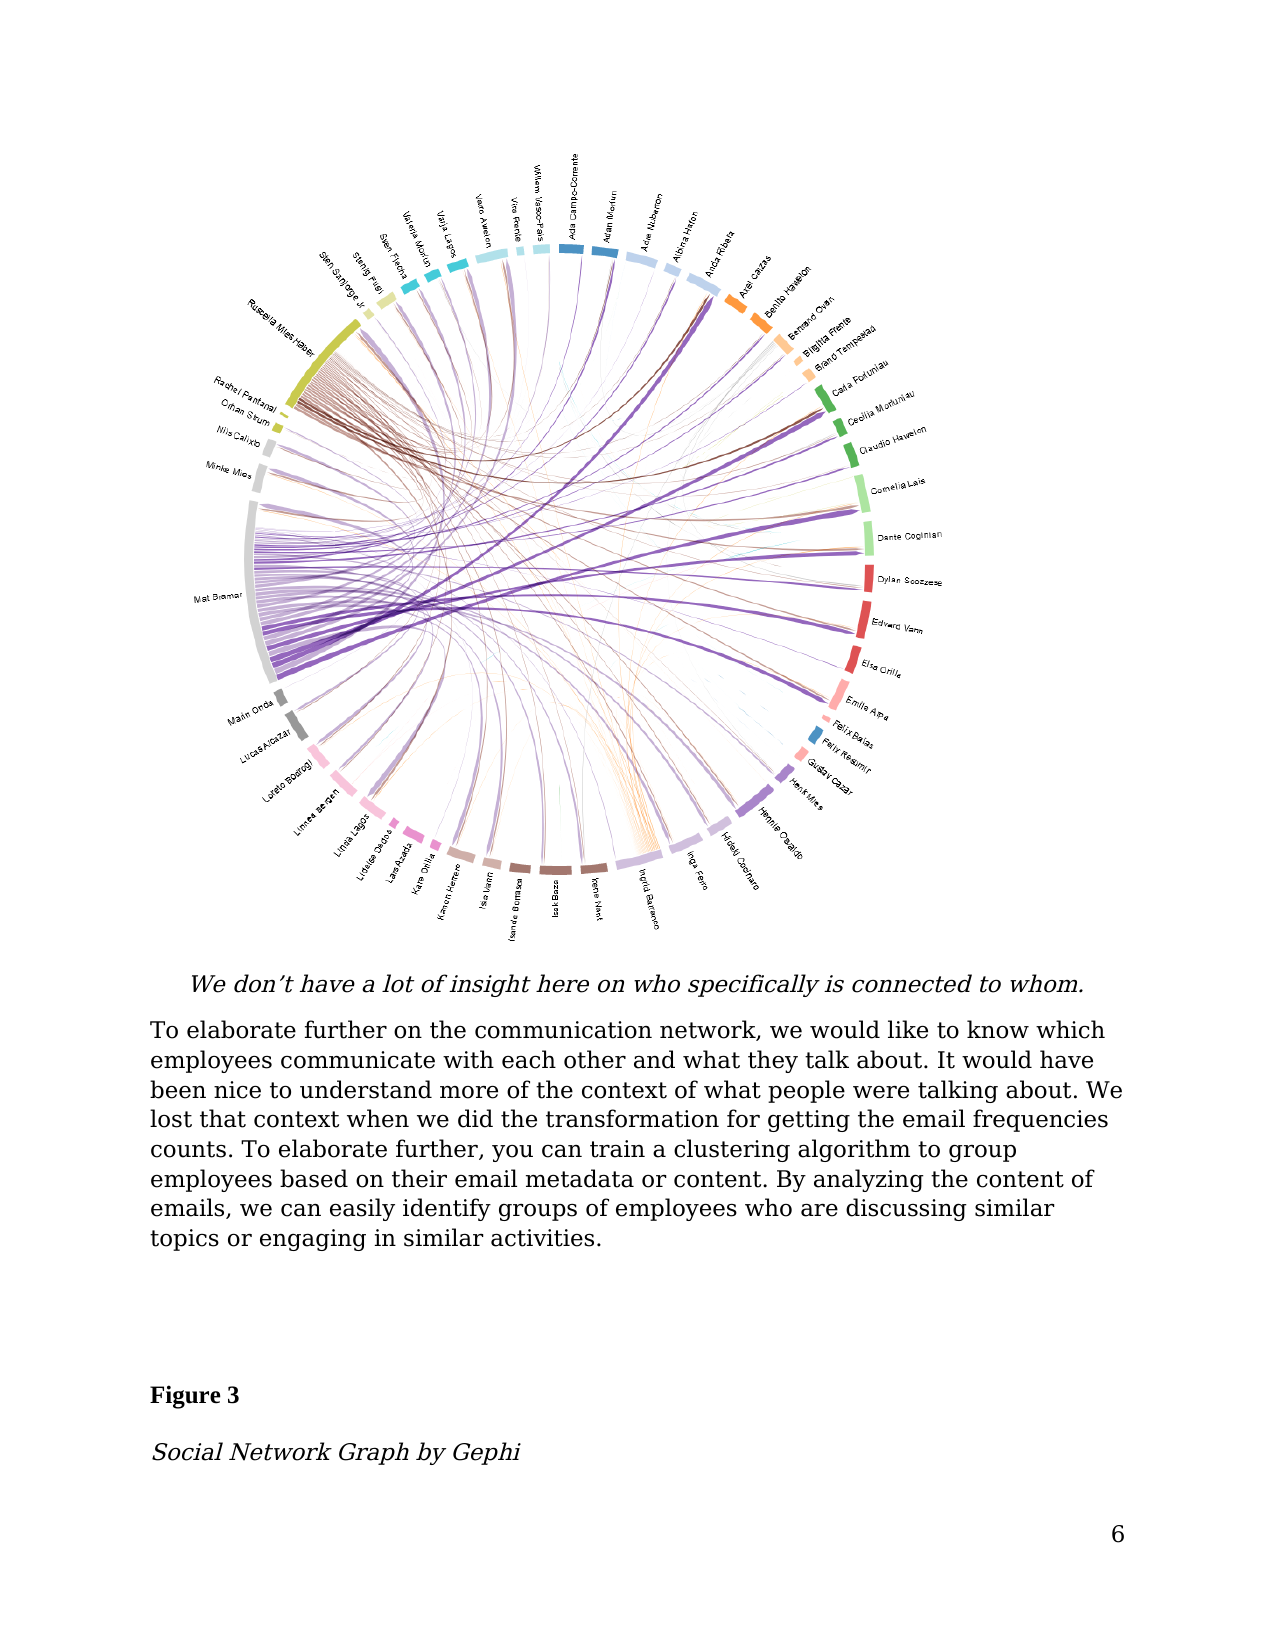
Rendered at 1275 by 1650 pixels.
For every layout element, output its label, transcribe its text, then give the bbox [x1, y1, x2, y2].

text Social Network Graph by Gephi [150, 1438, 1125, 1465]
text To elaborate further on the communication network, we would like to know which employees communicate with each other and what they talk about. It would have been nice to understand more of the context of what people were talking about. We lost that context when we did the transformation for getting the email frequencies counts. To elaborate further, you can train a clustering algorithm to group employees based on their email metadata or content. By analyzing the content of emails, we can easily identify groups of employees who are discussing similar topics or engaging in similar activities. [150, 1016, 1125, 1251]
text We don’t have a lot of insight here on who specifically is connected to whom. [150, 969, 1125, 997]
text Figure 3 [150, 1380, 1125, 1409]
picture [150, 150, 1124, 951]
